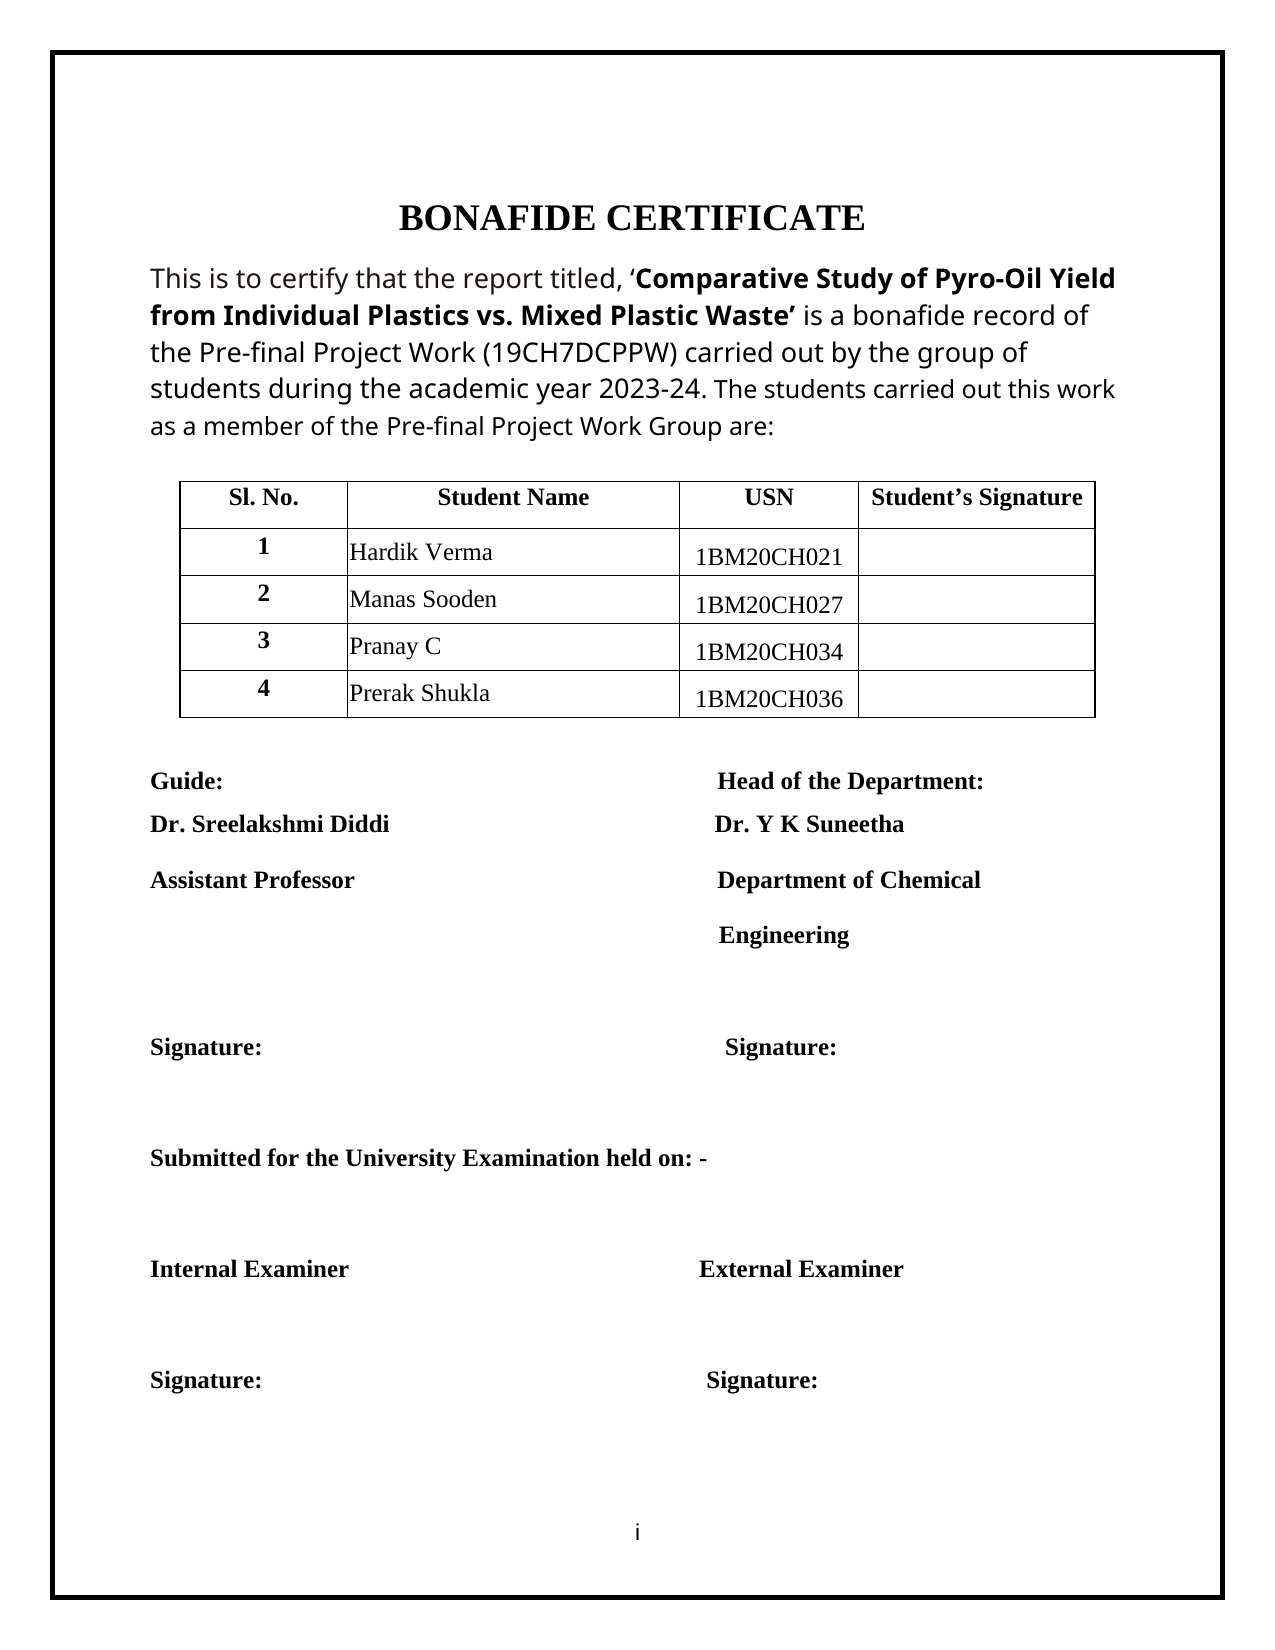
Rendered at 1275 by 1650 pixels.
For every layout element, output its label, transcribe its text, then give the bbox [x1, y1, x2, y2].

table_header Student’s Signature [859, 482, 1094, 528]
table_cell 1BM20CH036 [680, 671, 858, 717]
text Guide: Head of the Department: [150, 766, 1125, 795]
text Signature: Signature: [150, 1032, 1125, 1060]
table_cell Pranay C [348, 624, 679, 670]
table_cell [859, 576, 1094, 622]
table_cell 2 [181, 576, 347, 622]
table_cell 1 [181, 529, 347, 575]
text Engineering [150, 920, 1125, 949]
text Dr. Sreelakshmi Diddi Dr. Y K Suneetha [150, 809, 1125, 838]
text This is to certify that the report titled, ‘Comparative Study of Pyro-Oil Yield from Individual Plastics vs. Mixed Plastic Waste’ is a bonafide record of the Pre-final Project Work (19CH7DCPPW) carried out by the group of students during the academic year 2023-24. The students carried out this work as a member of the Pre-final Project Work Group are: [150, 259, 1125, 444]
table_cell 1BM20CH021 [680, 529, 858, 575]
text Assistant Professor Department of Chemical [150, 865, 1125, 893]
table_cell [859, 529, 1094, 575]
text Signature: Signature: [150, 1365, 1125, 1394]
subtitle BONAFIDE CERTIFICATE [150, 192, 1125, 239]
table_cell 1BM20CH034 [680, 624, 858, 670]
text Submitted for the University Examination held on: - [150, 1143, 1125, 1172]
table_cell [859, 624, 1094, 670]
table_cell 1BM20CH027 [680, 576, 858, 622]
table_cell 4 [181, 671, 347, 717]
table_cell 3 [181, 624, 347, 670]
text Internal Examiner External Examiner [150, 1254, 1125, 1283]
table_header Student Name [348, 482, 679, 528]
table_header USN [680, 482, 858, 528]
table_cell [859, 671, 1094, 717]
table_cell Manas Sooden [348, 576, 679, 622]
table_header Sl. No. [181, 482, 347, 528]
table_cell Prerak Shukla [348, 671, 679, 717]
table_cell Hardik Verma [348, 529, 679, 575]
